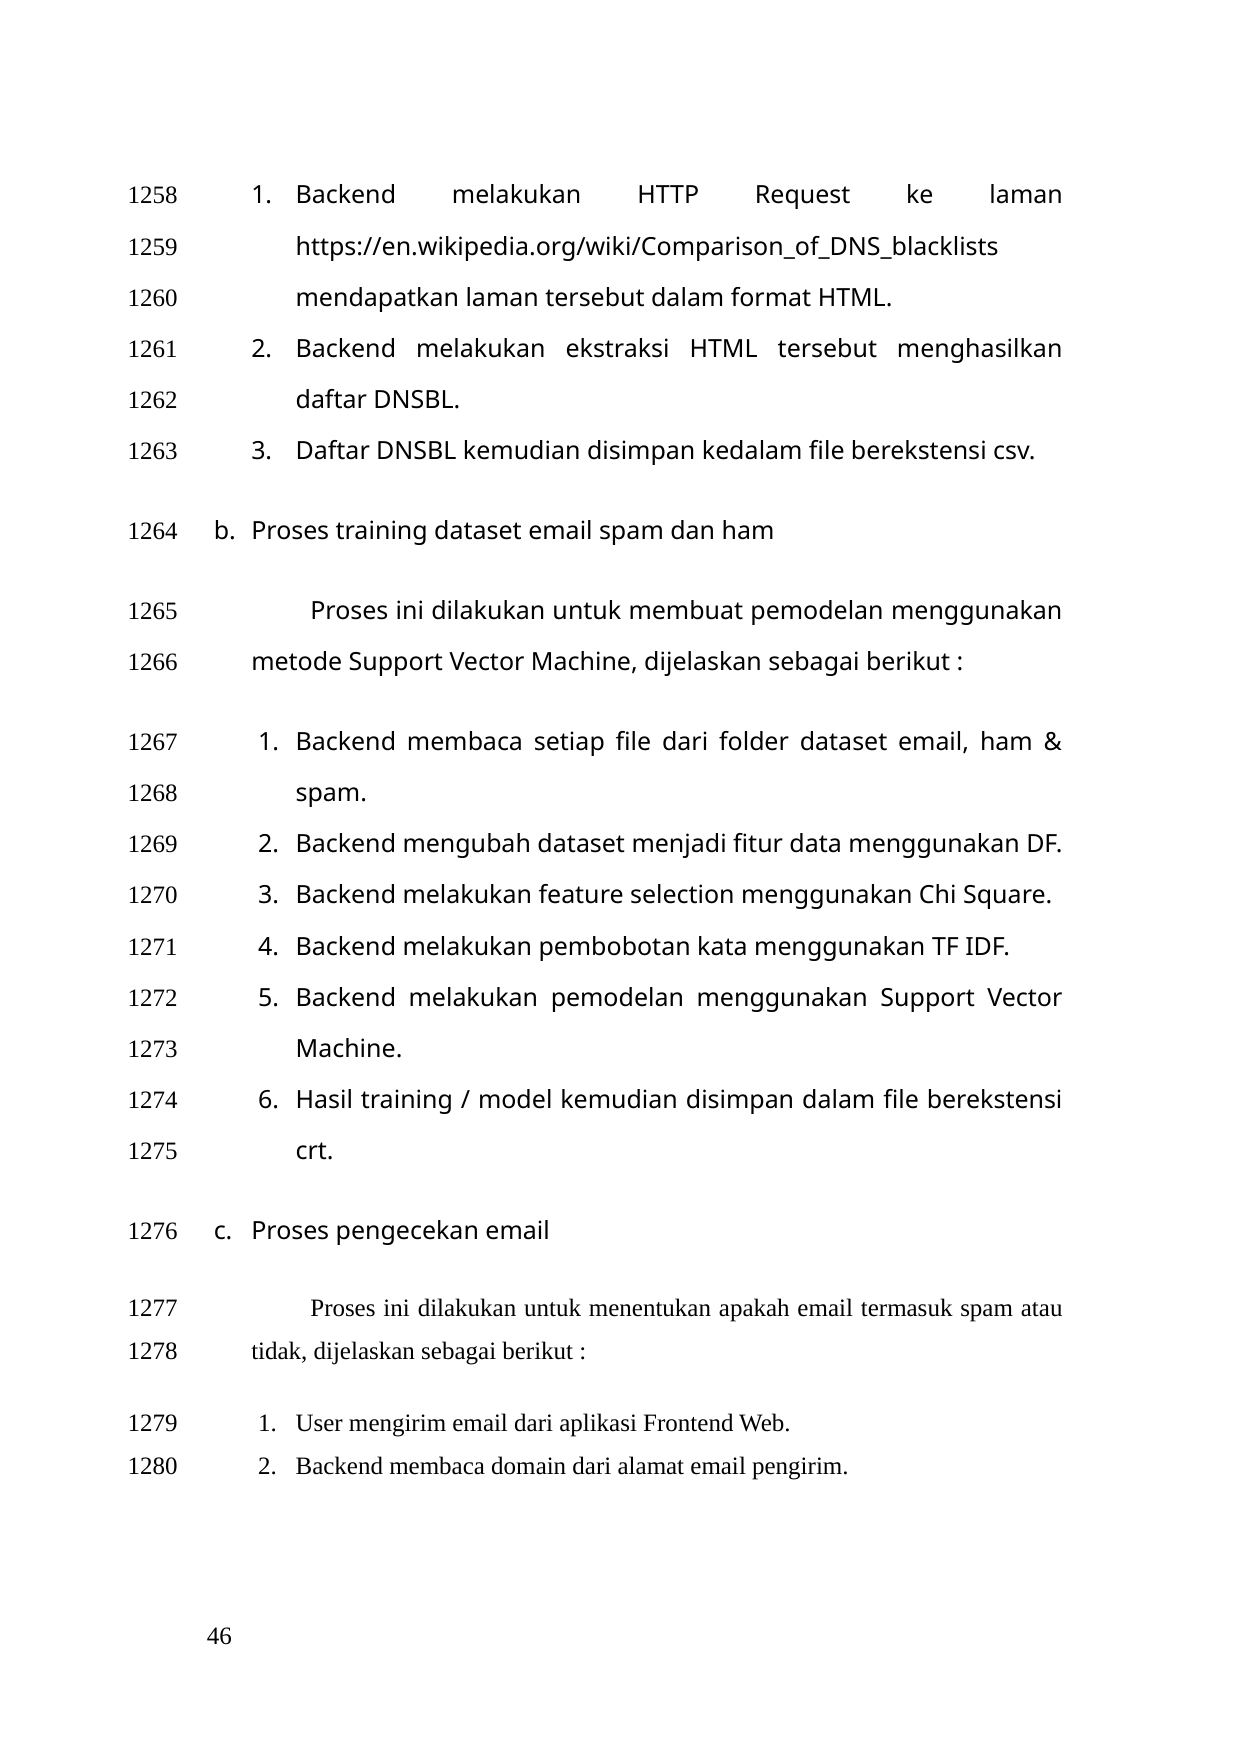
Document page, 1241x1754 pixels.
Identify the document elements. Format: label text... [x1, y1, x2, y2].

list Hasil training / model kemudian disimpan dalam file berekstensi crt. [258, 1081, 1063, 1166]
list Daftar DNSBL kemudian disimpan kedalam file berekstensi csv. [251, 432, 1063, 466]
list Proses ini dilakukan untuk membuat pemodelan menggunakan metode Support Vector Machine, dijelaskan sebagai berikut : [251, 593, 1063, 678]
list Backend membaca domain dari alamat email pengirim. [258, 1451, 1063, 1480]
list Backend melakukan pembobotan kata menggunakan TF IDF. [258, 928, 1063, 962]
list Backend membaca setiap file dari folder dataset email, ham & spam. [258, 724, 1063, 809]
list Proses pengecekan email [213, 1213, 1063, 1247]
list Backend melakukan HTTP Request ke laman https://en.wikipedia.org/wiki/Comparison_of_DNS_blacklists mendapatkan laman tersebut dalam format HTML. [251, 177, 1063, 313]
list Backend melakukan ekstraksi HTML tersebut menghasilkan daftar DNSBL. [251, 330, 1063, 415]
list Proses ini dilakukan untuk menentukan apakah email termasuk spam atau tidak, dijelaskan sebagai berikut : [251, 1293, 1063, 1365]
list Backend melakukan pemodelan menggunakan Support Vector Machine. [258, 979, 1063, 1064]
list Backend mengubah dataset menjadi fitur data menggunakan DF. [258, 826, 1063, 860]
list User mengirim email dari aplikasi Frontend Web. [258, 1408, 1063, 1437]
list Backend melakukan feature selection menggunakan Chi Square. [258, 877, 1063, 911]
list Proses training dataset email spam dan ham [213, 513, 1063, 547]
